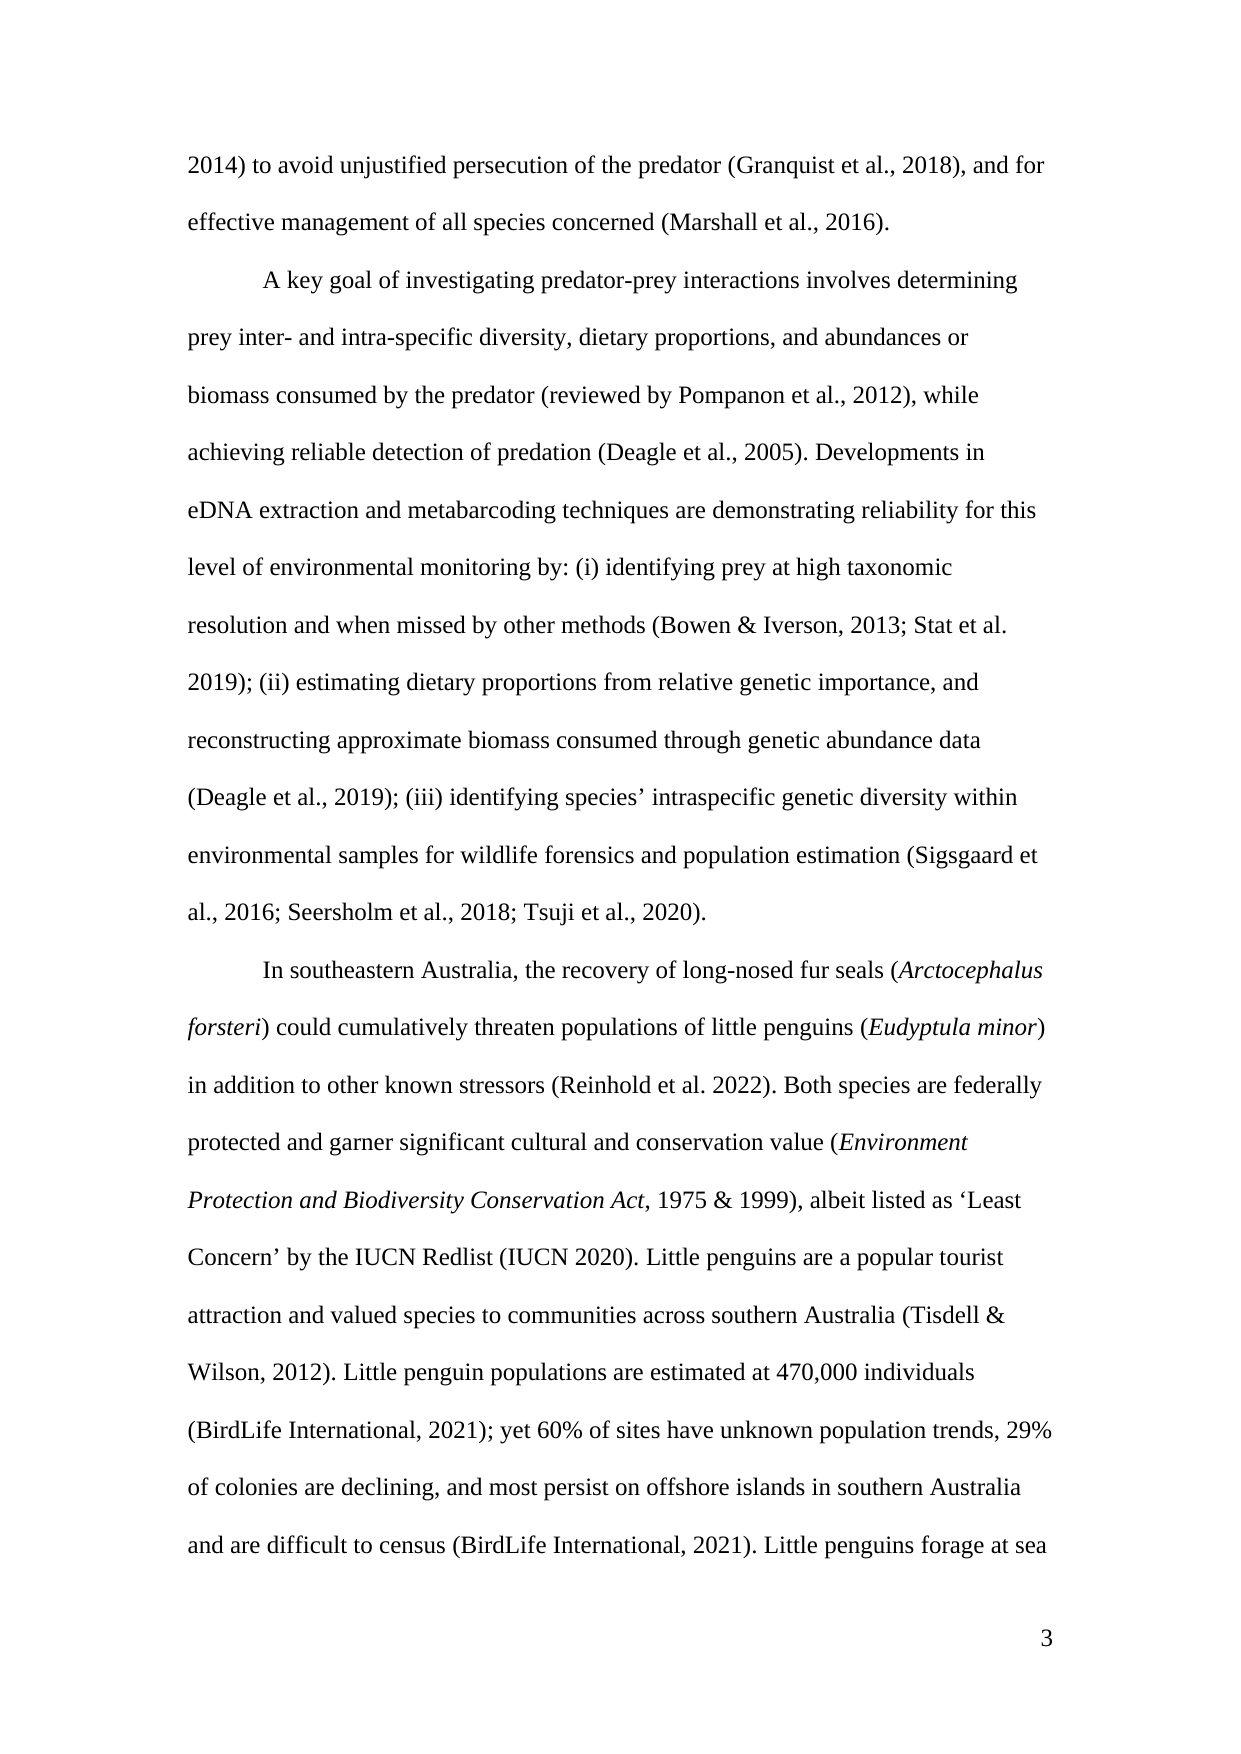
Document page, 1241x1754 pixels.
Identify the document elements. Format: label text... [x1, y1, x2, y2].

text A key goal of investigating predator-prey interactions involves determining prey inter- and intra-specific diversity, dietary proportions, and abundances or biomass consumed by the predator (reviewed by Pompanon et al., 2012), while achieving reliable detection of predation (Deagle et al., 2005). Developments in eDNA extraction and metabarcoding techniques are demonstrating reliability for this level of environmental monitoring by: (i) identifying prey at high taxonomic resolution and when missed by other methods (Bowen & Iverson, 2013; Stat et al. 2019); (ii) estimating dietary proportions from relative genetic importance, and reconstructing approximate biomass consumed through genetic abundance data (Deagle et al., 2019); (iii) identifying species’ intraspecific genetic diversity within environmental samples for wildlife forensics and population estimation (Sigsgaard et al., 2016; Seersholm et al., 2018; Tsuji et al., 2020). [187, 265, 1053, 926]
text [187, 150, 1053, 236]
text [187, 955, 1053, 1559]
